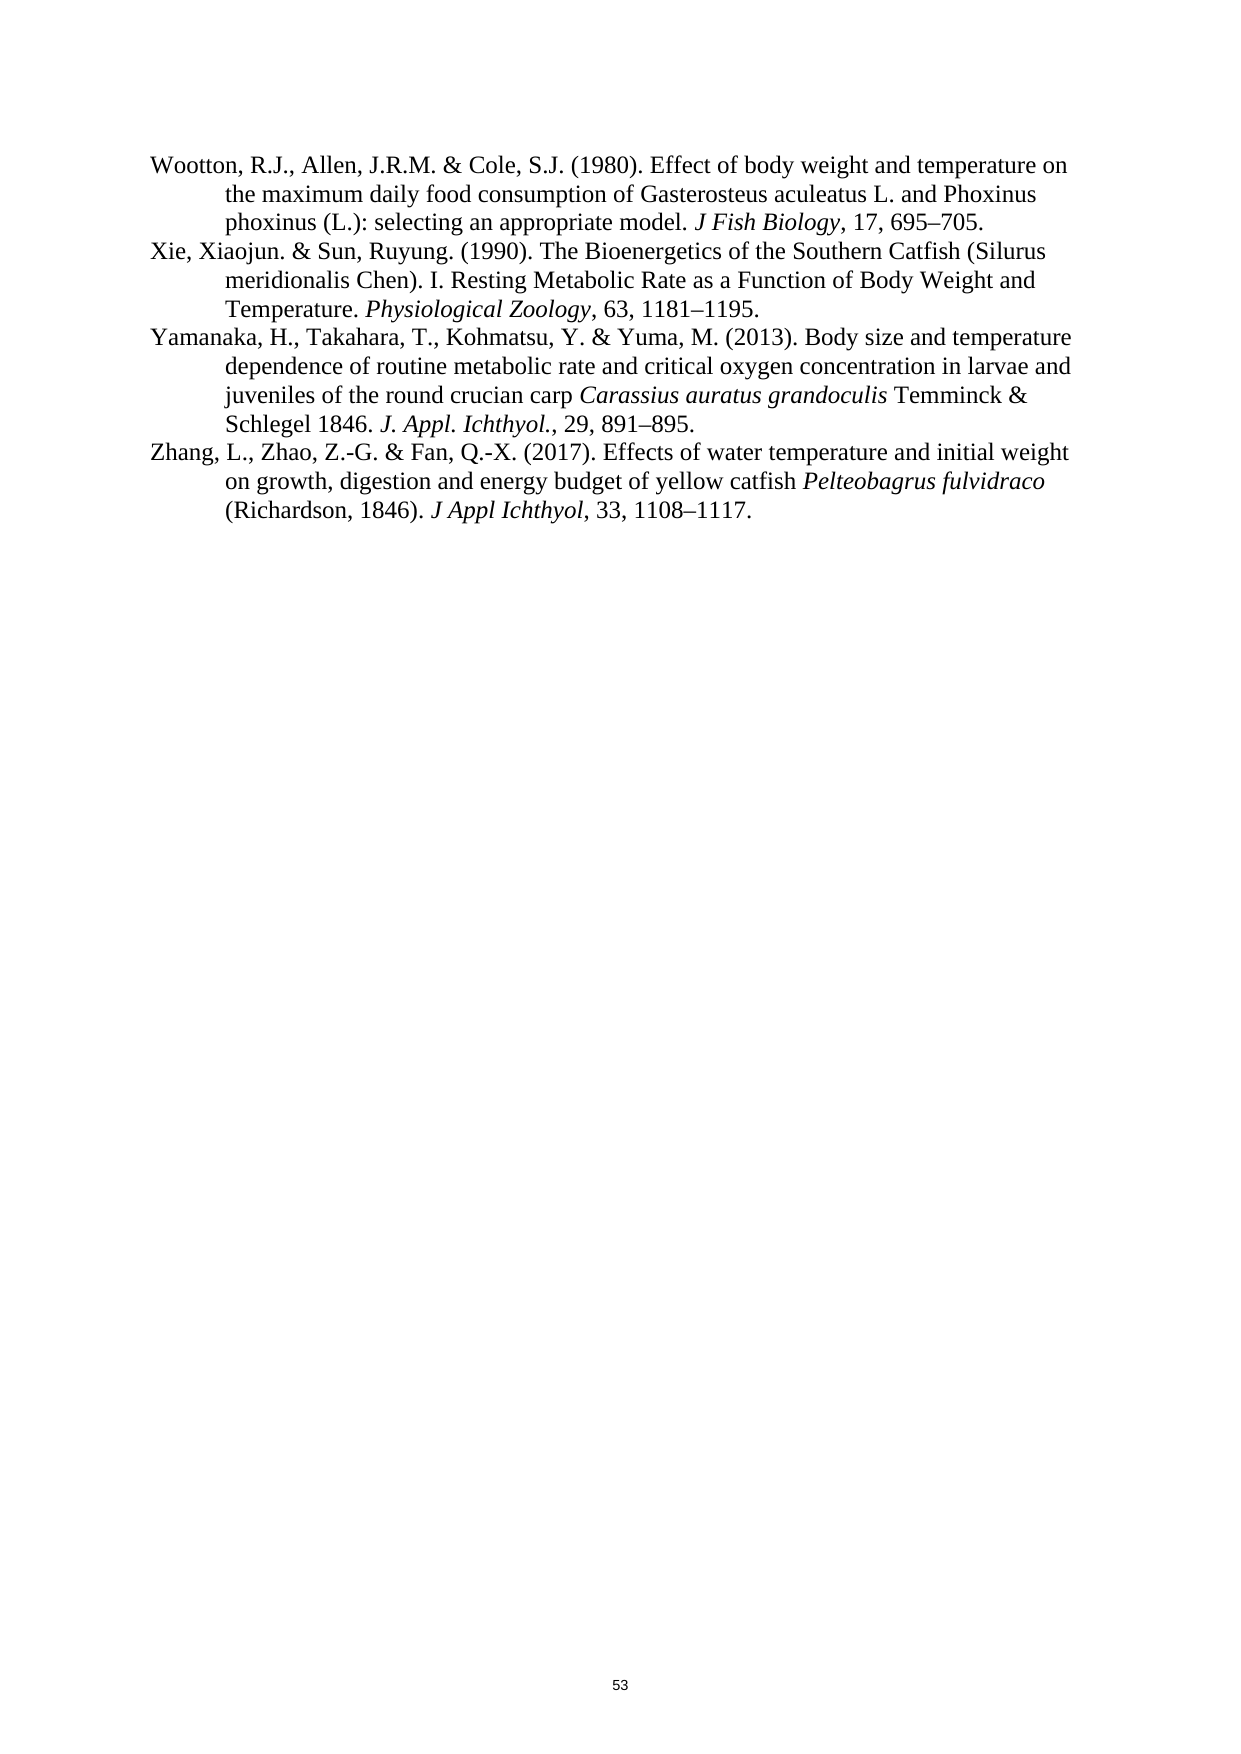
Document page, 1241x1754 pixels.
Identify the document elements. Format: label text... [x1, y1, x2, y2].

text Wootton, R.J., Allen, J.R.M. & Cole, S.J. (1980). Effect of body weight and temperature on the maximum daily food consumption of Gasterosteus aculeatus L. and Phoxinus phoxinus (L.): selecting an appropriate model. J Fish Biology, 17, 695–705. [150, 150, 1090, 236]
text Zhang, L., Zhao, Z.-G. & Fan, Q.-X. (2017). Effects of water temperature and initial weight on growth, digestion and energy budget of yellow catfish Pelteobagrus fulvidraco (Richardson, 1846). J Appl Ichthyol, 33, 1108–1117. [150, 437, 1090, 524]
text Yamanaka, H., Takahara, T., Kohmatsu, Y. & Yuma, M. (2013). Body size and temperature dependence of routine metabolic rate and critical oxygen concentration in larvae and juveniles of the round crucian carp Carassius auratus grandoculis Temminck & Schlegel 1846. J. Appl. Ichthyol., 29, 891–895. [150, 322, 1090, 437]
text Xie, Xiaojun. & Sun, Ruyung. (1990). The Bioenergetics of the Southern Catfish (Silurus meridionalis Chen). I. Resting Metabolic Rate as a Function of Body Weight and Temperature. Physiological Zoology, 63, 1181–1195. [150, 236, 1090, 322]
